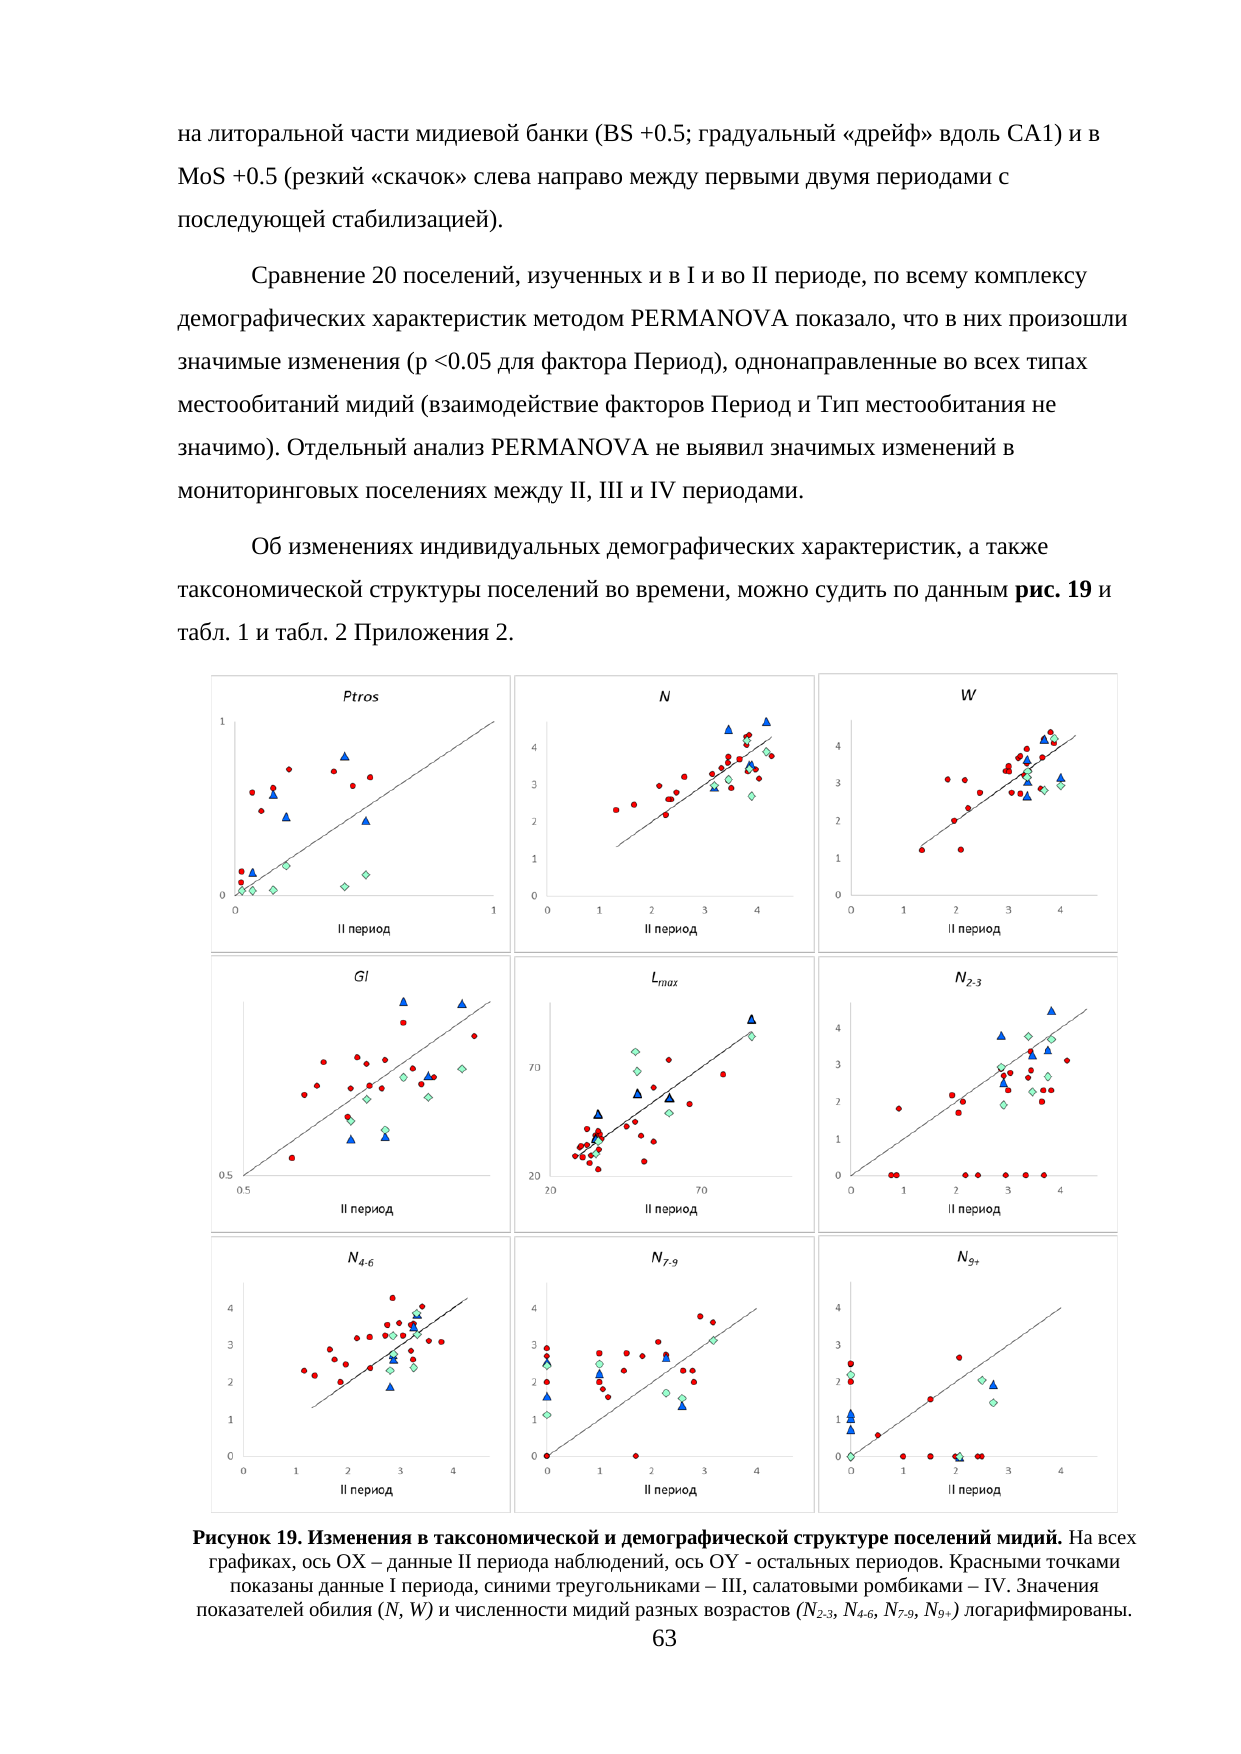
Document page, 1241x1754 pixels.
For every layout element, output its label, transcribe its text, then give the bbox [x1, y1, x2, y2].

text Об изменениях индивидуальных демографических характеристик, а также таксономической структуры поселений во времени, можно судить по данным рис. 19 и табл. 1 и табл. 2 Приложения 2. [177, 531, 1152, 646]
text Рисунок 19. Изменения в таксономической и демографической структуре поселений мидий. На всех графиках, ось ОХ – данные II периода наблюдений, ось OY - остальных периодов. Красными точками показаны данные I периода, синими треугольниками – III, салатовыми ромбиками – IV. Значения показателей обилия (N, W) и численности мидий разных возрастов (N2-3, N4-6, N7-9, N9+) логарифмированы. [177, 1525, 1152, 1621]
picture [211, 673, 1118, 1513]
text Сравнение 20 поселений, изученных и в I и во II периоде, по всему комплексу демографических характеристик методом PERMANOVA показало, что в них произошли значимые изменения (p <0.05 для фактора Период), однонаправленные во всех типах местообитаний мидий (взаимодействие факторов Период и Тип местообитания не значимо). Отдельный анализ PERMANOVA не выявил значимых изменений в мониторинговых поселениях между II, III и IV периодами. [177, 260, 1152, 504]
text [177, 118, 1152, 233]
